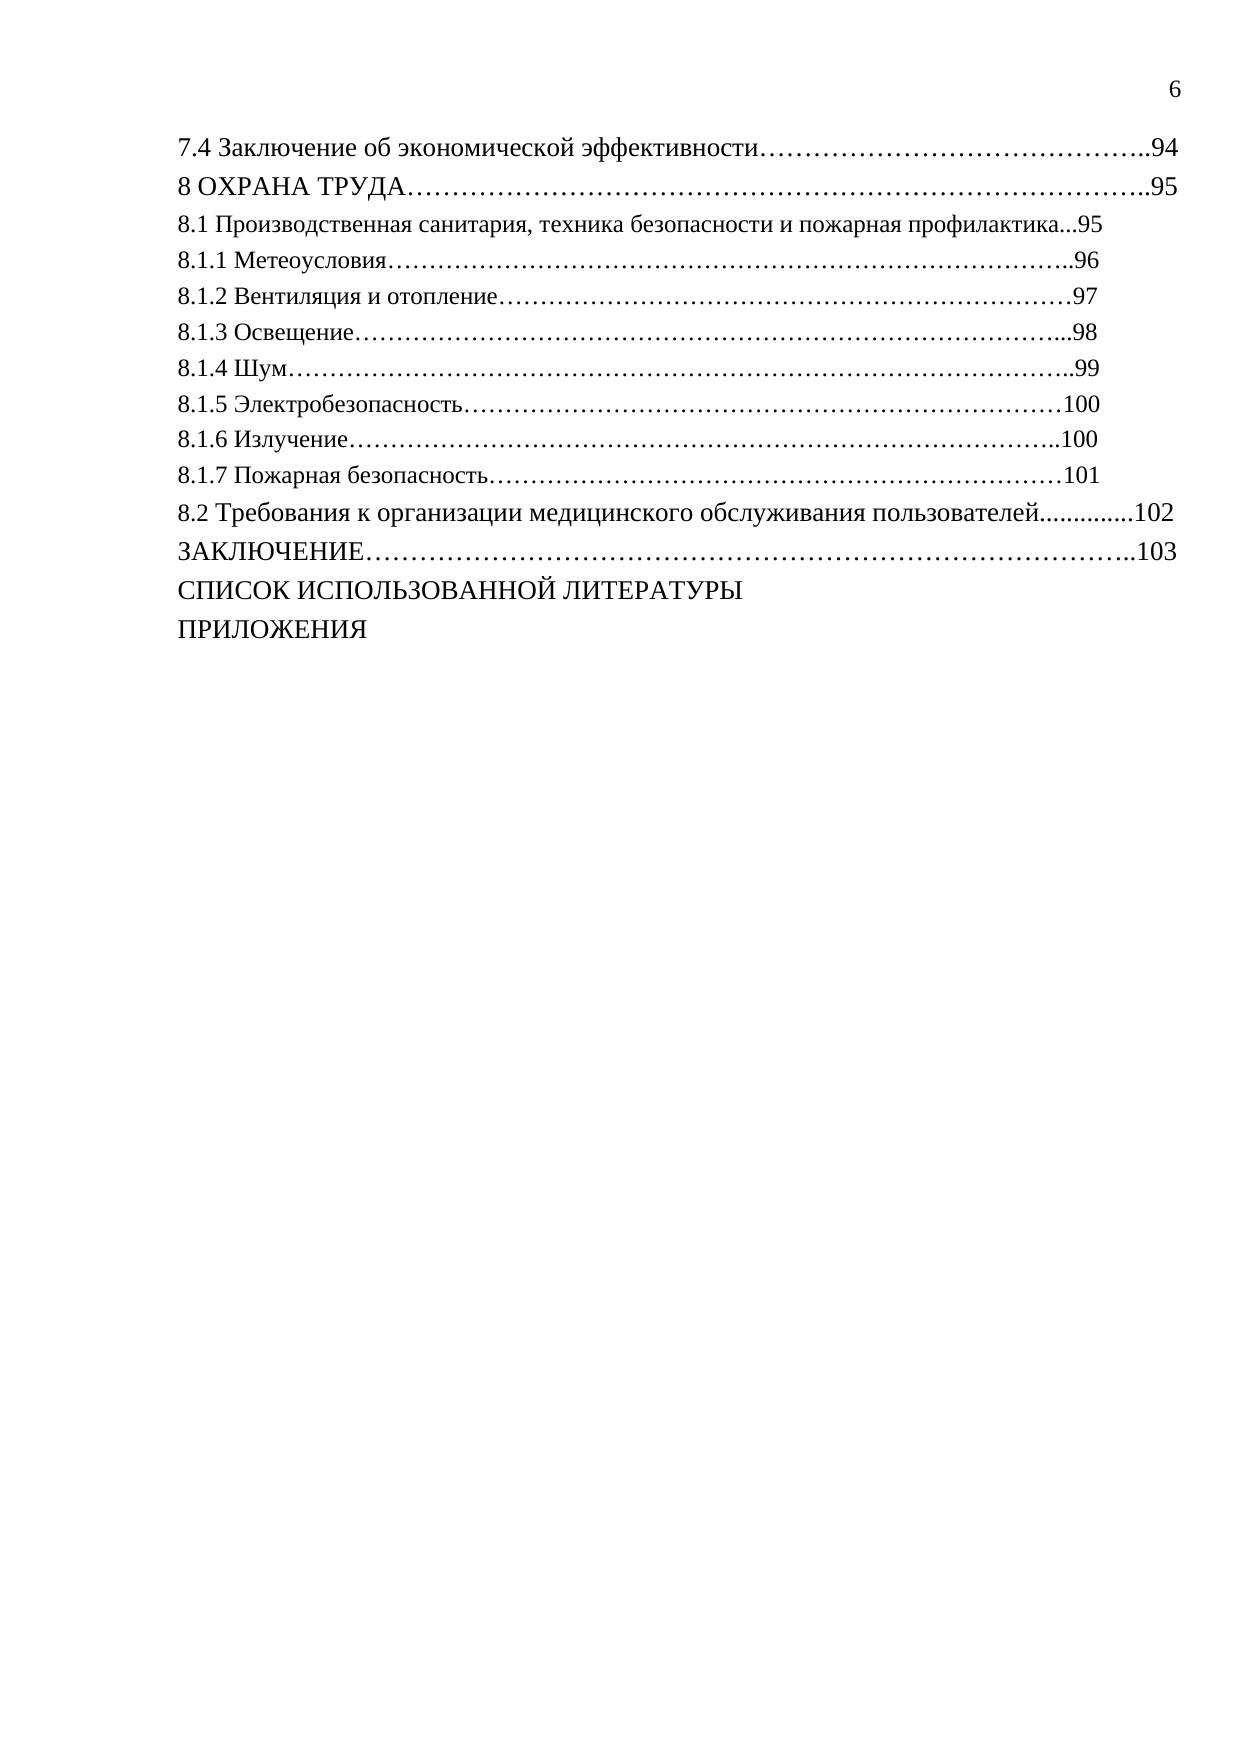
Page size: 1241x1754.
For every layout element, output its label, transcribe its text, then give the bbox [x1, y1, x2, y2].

text 8.1.5 Электробезопасность………………………………………………………………100 [177, 389, 1181, 417]
text ЗАКЛЮЧЕНИЕ…………………………………………………………………………..103 [177, 535, 1181, 566]
text 8 ОХРАНА ТРУДА………………………………………………………………………..95 [177, 170, 1181, 201]
subtitle 7.4 Заключение об экономической эффективности……………………………………..94 [177, 131, 1181, 162]
text 8.1.4 Шум…………………………………………………………………………………..99 [177, 353, 1181, 381]
text 8.2 Требования к организации медицинского обслуживания пользователей..............102 [177, 496, 1181, 528]
text 8.1.2 Вентиляция и отопление……………………………………………………………97 [177, 281, 1181, 309]
text 8.1 Производственная санитария, техника безопасности и пожарная профилактика...95 [177, 209, 1181, 238]
text ПРИЛОЖЕНИЯ [177, 613, 1181, 644]
text СПИСОК ИСПОЛЬЗОВАННОЙ ЛИТЕРАТУРЫ [177, 574, 1181, 605]
text 8.1.6 Излучение…………………………………………………………………………..100 [177, 424, 1181, 453]
text 8.1.3 Освещение…………………………………………………………………………...98 [177, 317, 1181, 346]
text 8.1.7 Пожарная безопасность……………………………………………………………101 [177, 461, 1181, 489]
text 8.1.1 Метеоусловия………………………………………………………………………..96 [177, 245, 1181, 274]
